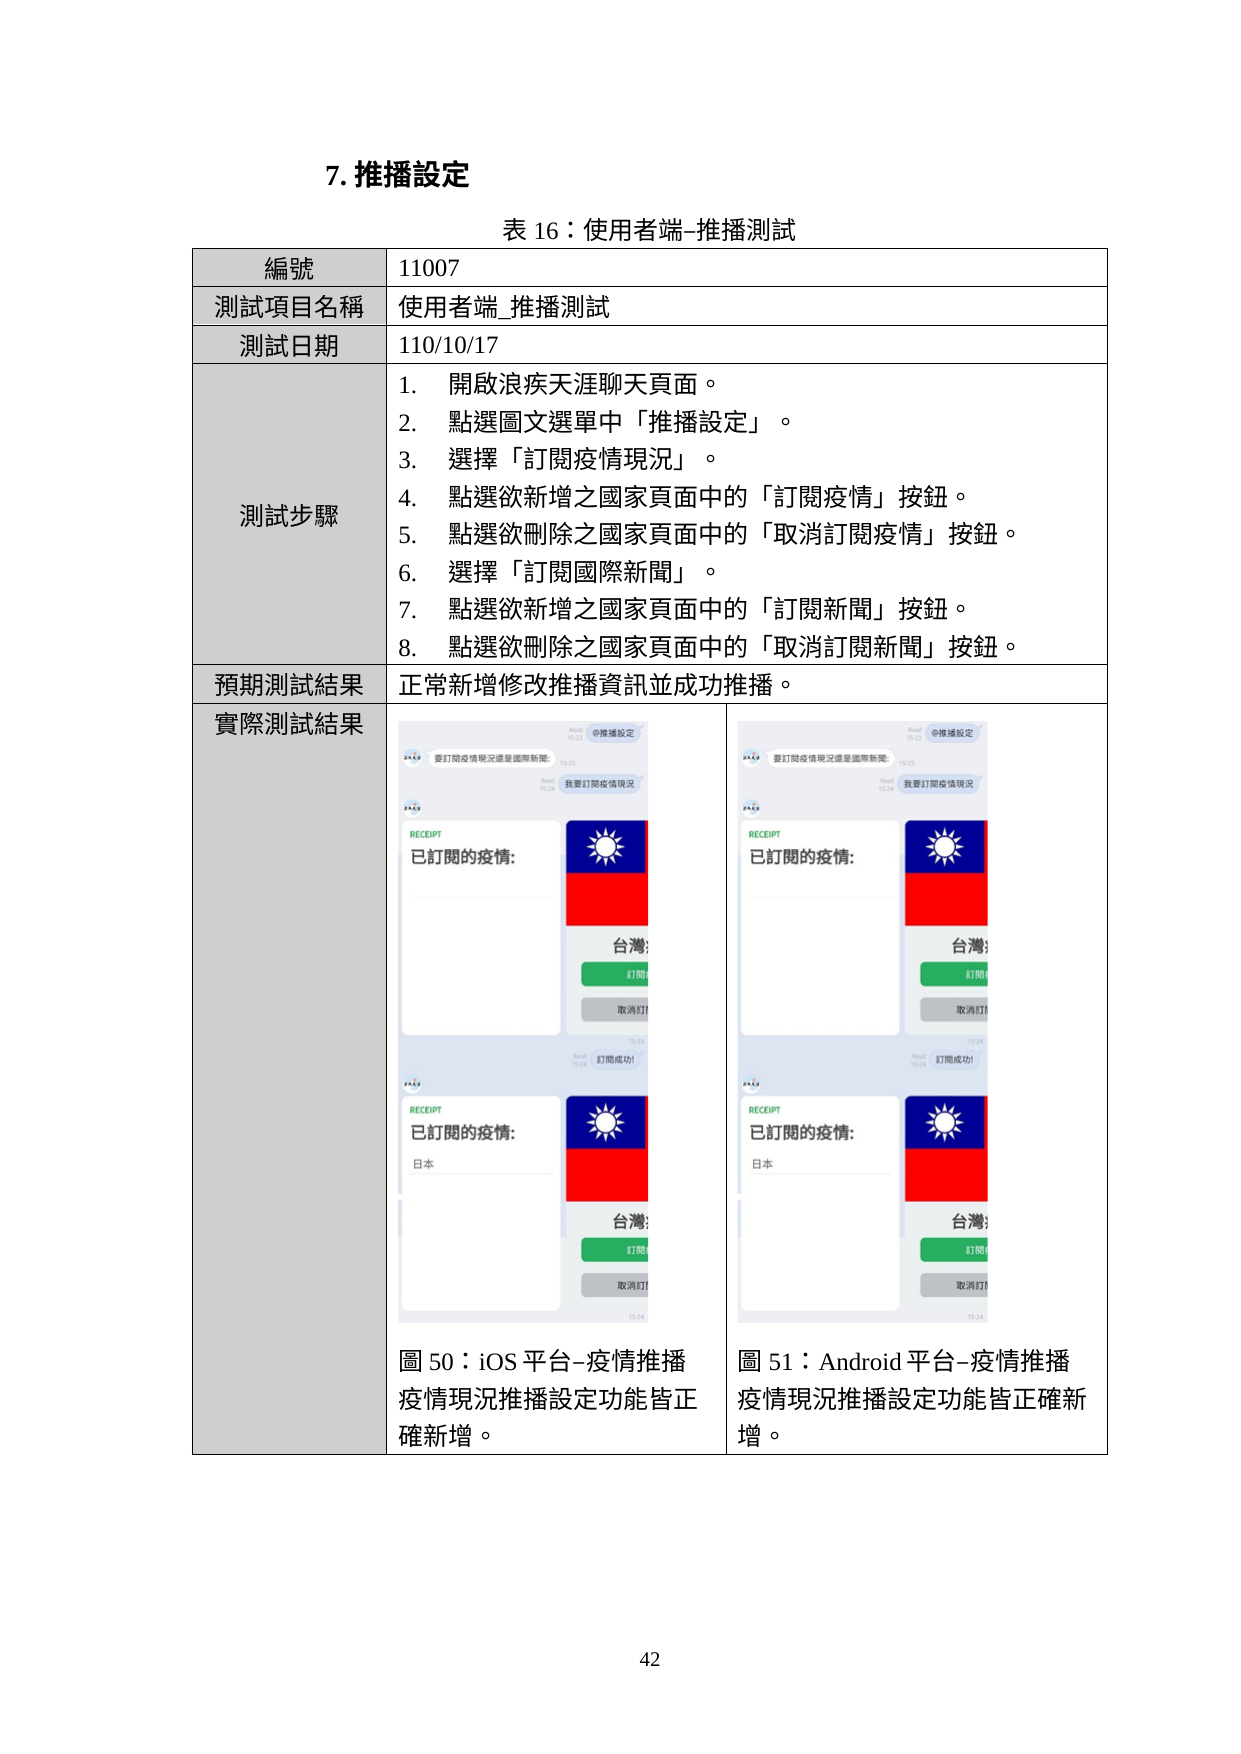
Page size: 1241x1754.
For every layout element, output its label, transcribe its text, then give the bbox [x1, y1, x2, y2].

table_cell 110/10/17 [387, 326, 1107, 363]
table_cell 測試項目名稱 [193, 287, 386, 324]
table_header 11007 [387, 249, 1107, 286]
table_cell 正常新增修改推播資訊並成功推播。 [387, 665, 1107, 703]
table_header 編號 [193, 249, 386, 286]
table_cell 測試步驟 [193, 364, 386, 664]
picture [737, 721, 988, 1323]
table_cell 圖 50：iOS平台–疫情推播 疫情現況推播設定功能皆正確新增。 [387, 704, 726, 1454]
table_cell 使用者端_推播測試 [387, 287, 1107, 324]
table_cell 測試日期 [193, 326, 386, 363]
subtitle 推播設定 [325, 135, 1122, 210]
table_cell 實際測試結果 [193, 704, 386, 1454]
table_cell 圖 51：Android平台–疫情推播 疫情現況推播設定功能皆正確新增。 [727, 704, 1107, 1454]
text 表 16：使用者端–推播測試 [177, 210, 1122, 247]
table_cell 開啟浪疾天涯聊天頁面。 點選圖文選單中「推播設定」。 選擇「訂閱疫情現況」。 點選欲新增之國家頁面中的「訂閱疫情」按鈕。 點選欲刪除之國家頁面中的「取消訂閱疫情」按鈕。 選擇「訂閱國際新聞」。 點選欲新增之國家頁面中的「訂閱新聞」按鈕。 點選欲刪除之國家頁面中的「取消訂閱新聞」按鈕。 [387, 364, 1107, 664]
table_cell 預期測試結果 [193, 665, 386, 703]
picture [398, 721, 649, 1323]
